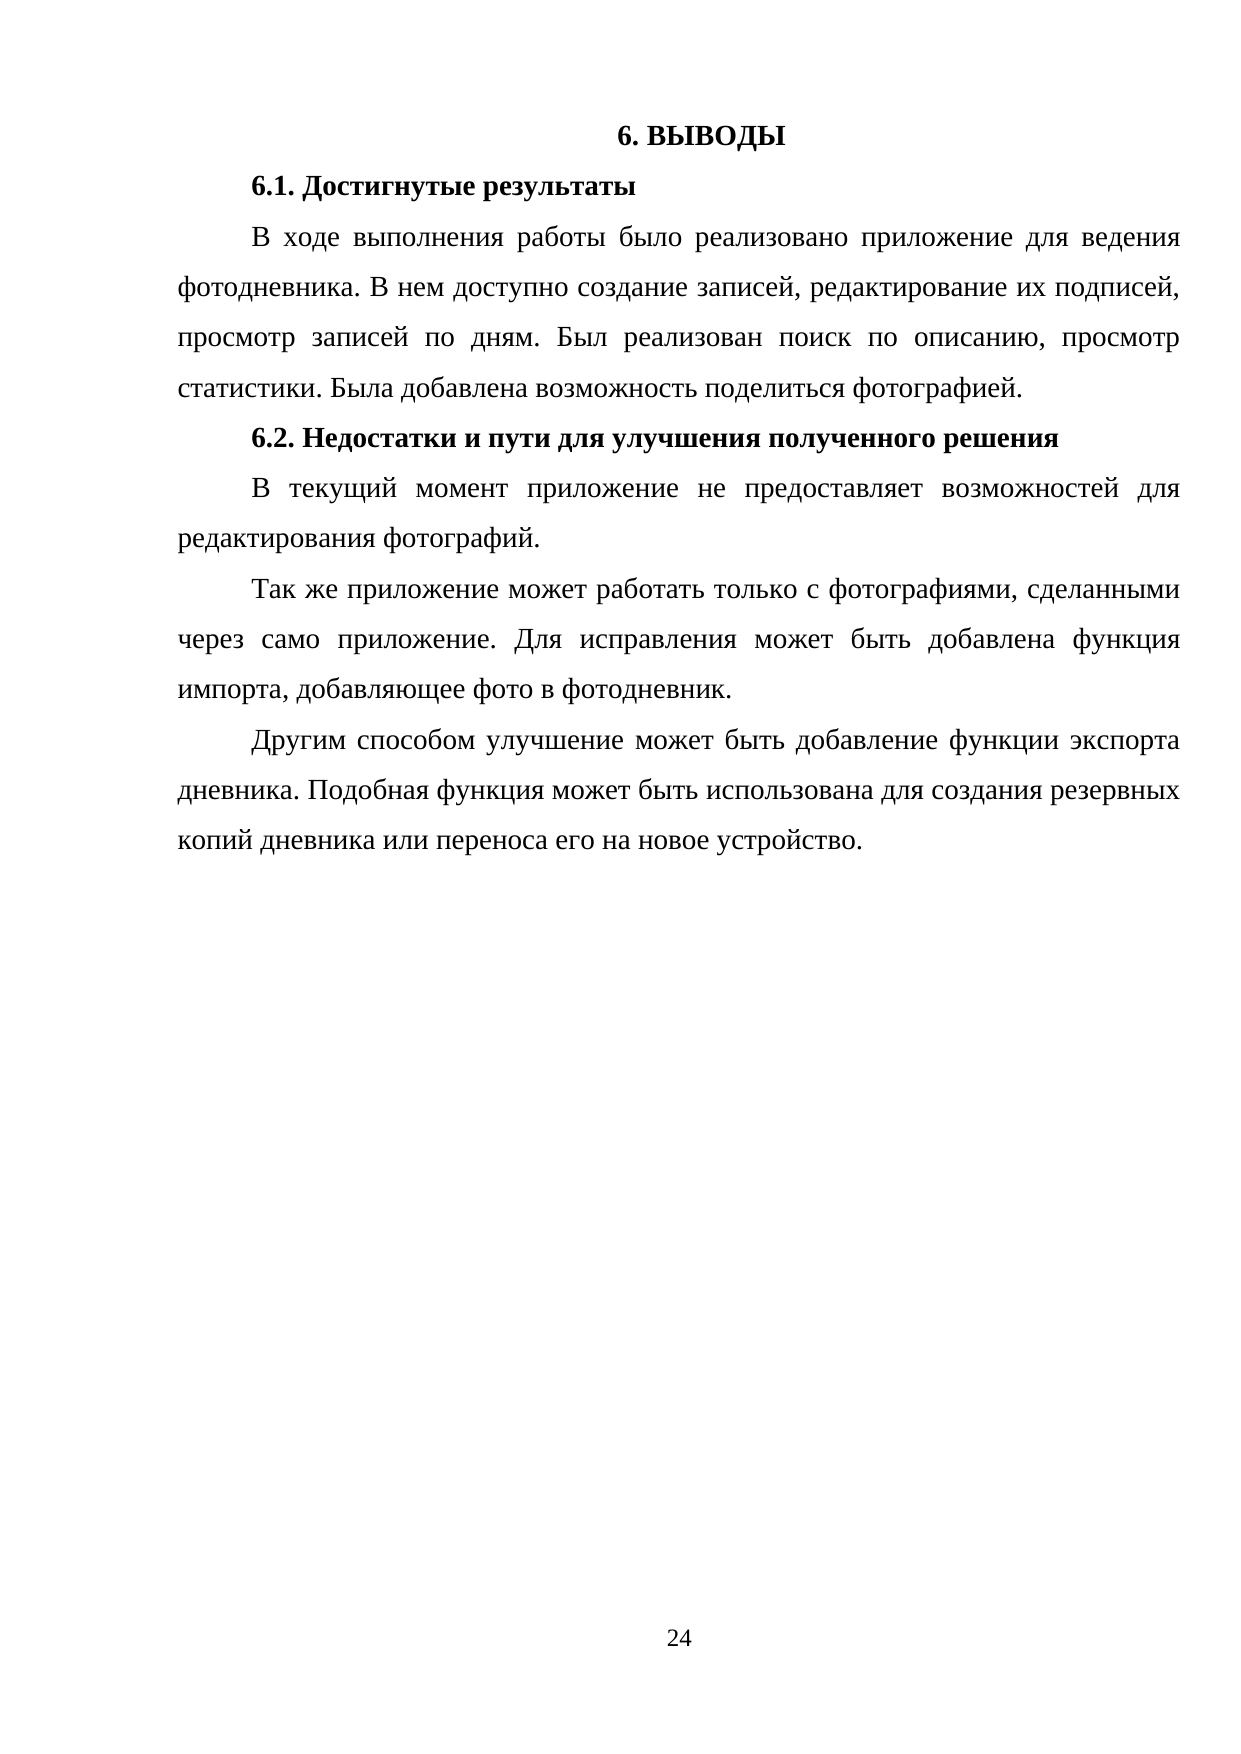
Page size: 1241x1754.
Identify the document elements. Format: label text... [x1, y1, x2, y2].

text В ходе выполнения работы было реализовано приложение для ведения фотодневника. В нем доступно создание записей, редактирование их подписей, просмотр записей по дням. Был реализован поиск по описанию, просмотр статистики. Была добавлена возможность поделиться фотографией. [177, 219, 1181, 403]
text 6.1. Достигнутые результаты [177, 168, 1181, 202]
text В текущий момент приложение не предоставляет возможностей для редактирования фотографий. [177, 470, 1181, 554]
list Выводы [221, 118, 1181, 152]
text 6.2. Недостатки и пути для улучшения полученного решения [177, 420, 1181, 453]
text Другим способом улучшение может быть добавление функции экспорта дневника. Подобная функция может быть использована для создания резервных копий дневника или переноса его на новое устройство. [177, 722, 1181, 856]
text Так же приложение может работать только с фотографиями, сделанными через само приложение. Для исправления может быть добавлена функция импорта, добавляющее фото в фотодневник. [177, 571, 1181, 705]
